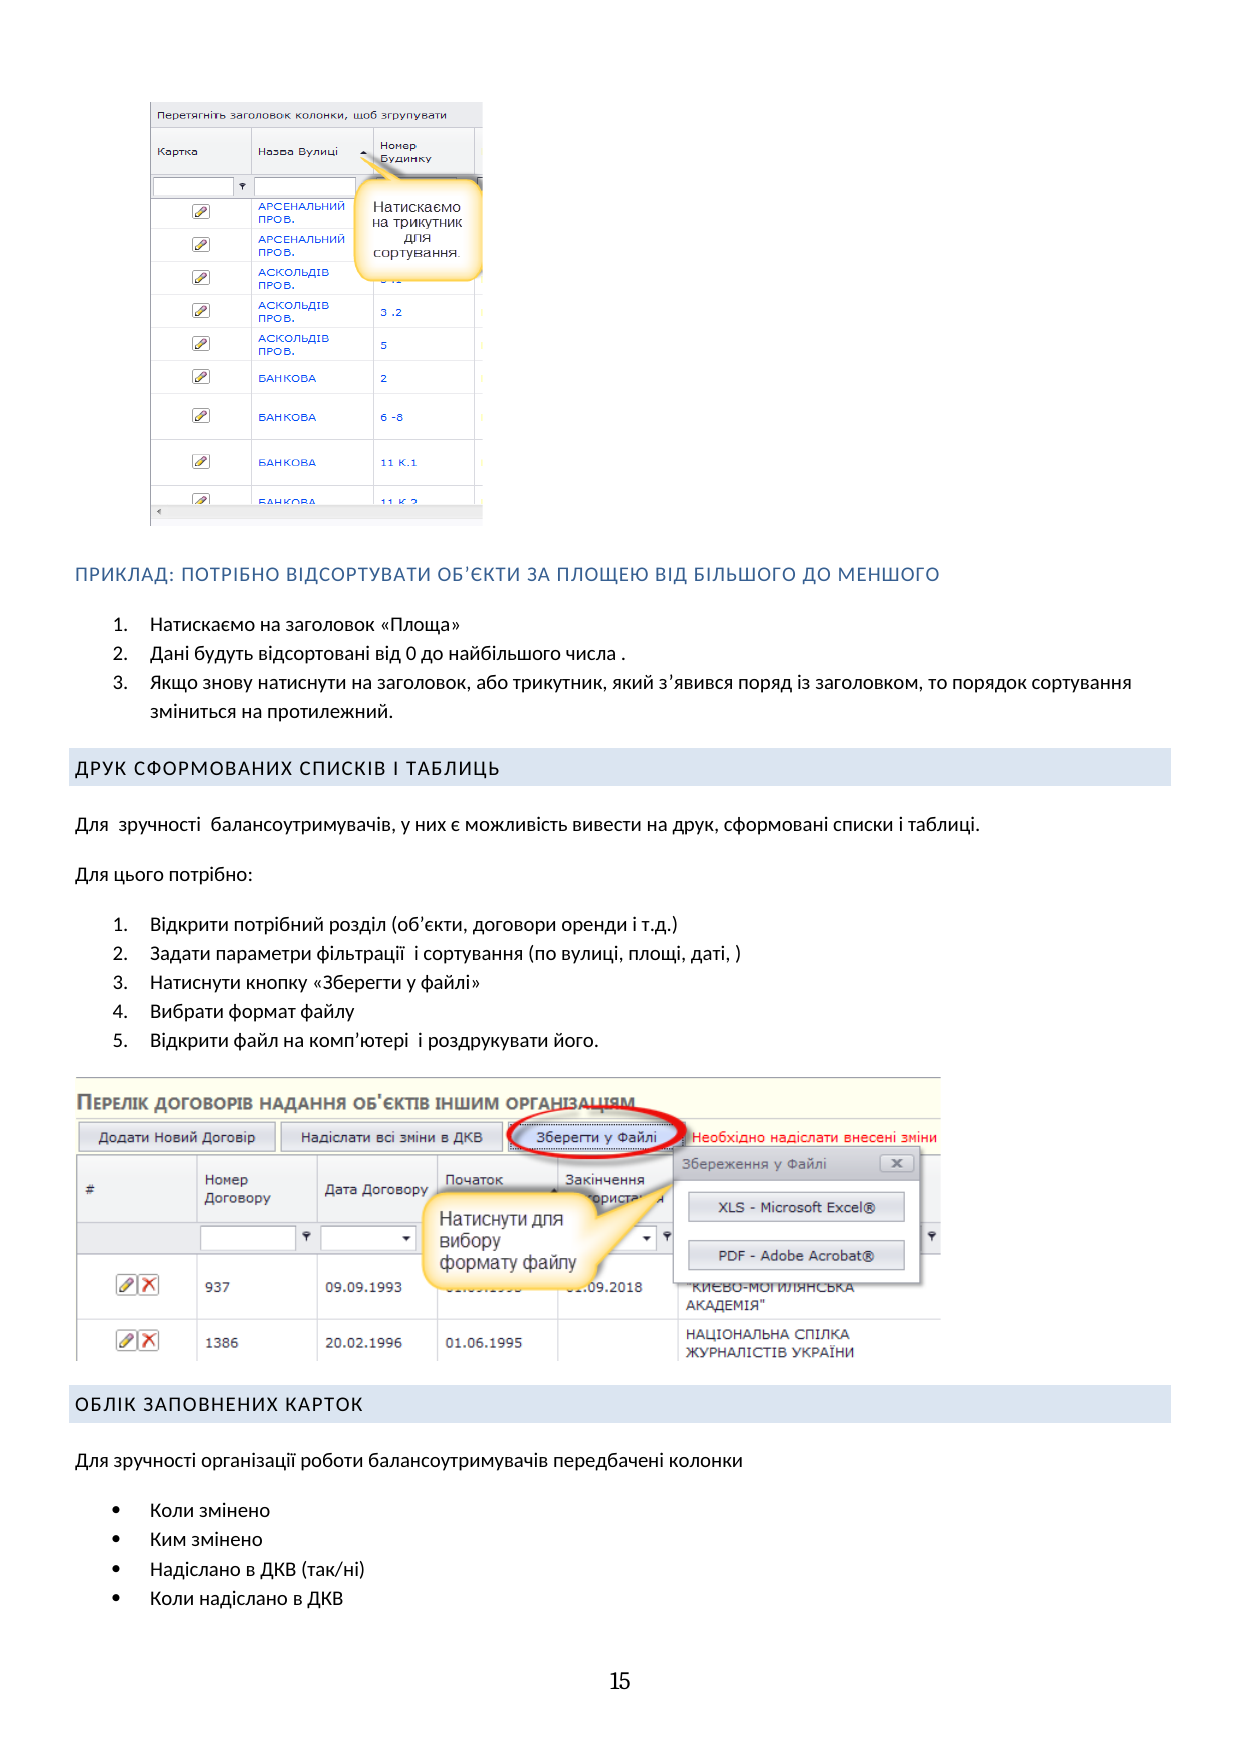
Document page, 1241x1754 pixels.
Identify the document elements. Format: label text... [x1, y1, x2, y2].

list Натиснути кнопку «Зберегти у файлі» [112, 969, 1165, 995]
picture [75, 1077, 941, 1361]
list Відкрити файл на комп’ютері і роздрукувати його. [112, 1028, 1165, 1053]
list Задати параметри фільтрації і сортування (по вулиці, площі, даті, ) [112, 940, 1165, 966]
text Для зручності організації роботи балансоутримувачів передбачені колонки [75, 1447, 1165, 1473]
list Відкрити потрібний розділ (об’єкти, договори оренди і т.д.) [112, 911, 1165, 936]
picture [150, 102, 483, 526]
list Ким змінено [112, 1527, 1165, 1552]
list Якщо знову натиснути на заголовок, або трикутник, який з’явився поряд із заголовком, то порядок сортування зміниться на протилежний. [112, 669, 1165, 724]
list Натискаємо на заголовок «Площа» [112, 611, 1165, 636]
subtitle Друк сформованих списків і таблиць [75, 755, 1165, 780]
list Вибрати формат файлу [112, 998, 1165, 1024]
list Коли змінено [112, 1497, 1165, 1523]
subtitle облік заповнених карток [75, 1391, 1165, 1417]
list Коли надіслано в ДКВ [112, 1585, 1165, 1610]
subtitle Приклад: Потрібно відсортувати об’єкти за площею від більшого до меншого [75, 561, 1165, 586]
list Надіслано в ДКВ (так/ні) [112, 1556, 1165, 1581]
list Дані будуть відсортовані від 0 до найбільшого числа . [112, 640, 1165, 666]
text Для зручності балансоутримувачів, у них є можливість вивести на друк, сформовані списки і таблиці. [75, 811, 1165, 836]
text Для цього потрібно: [75, 861, 1165, 886]
